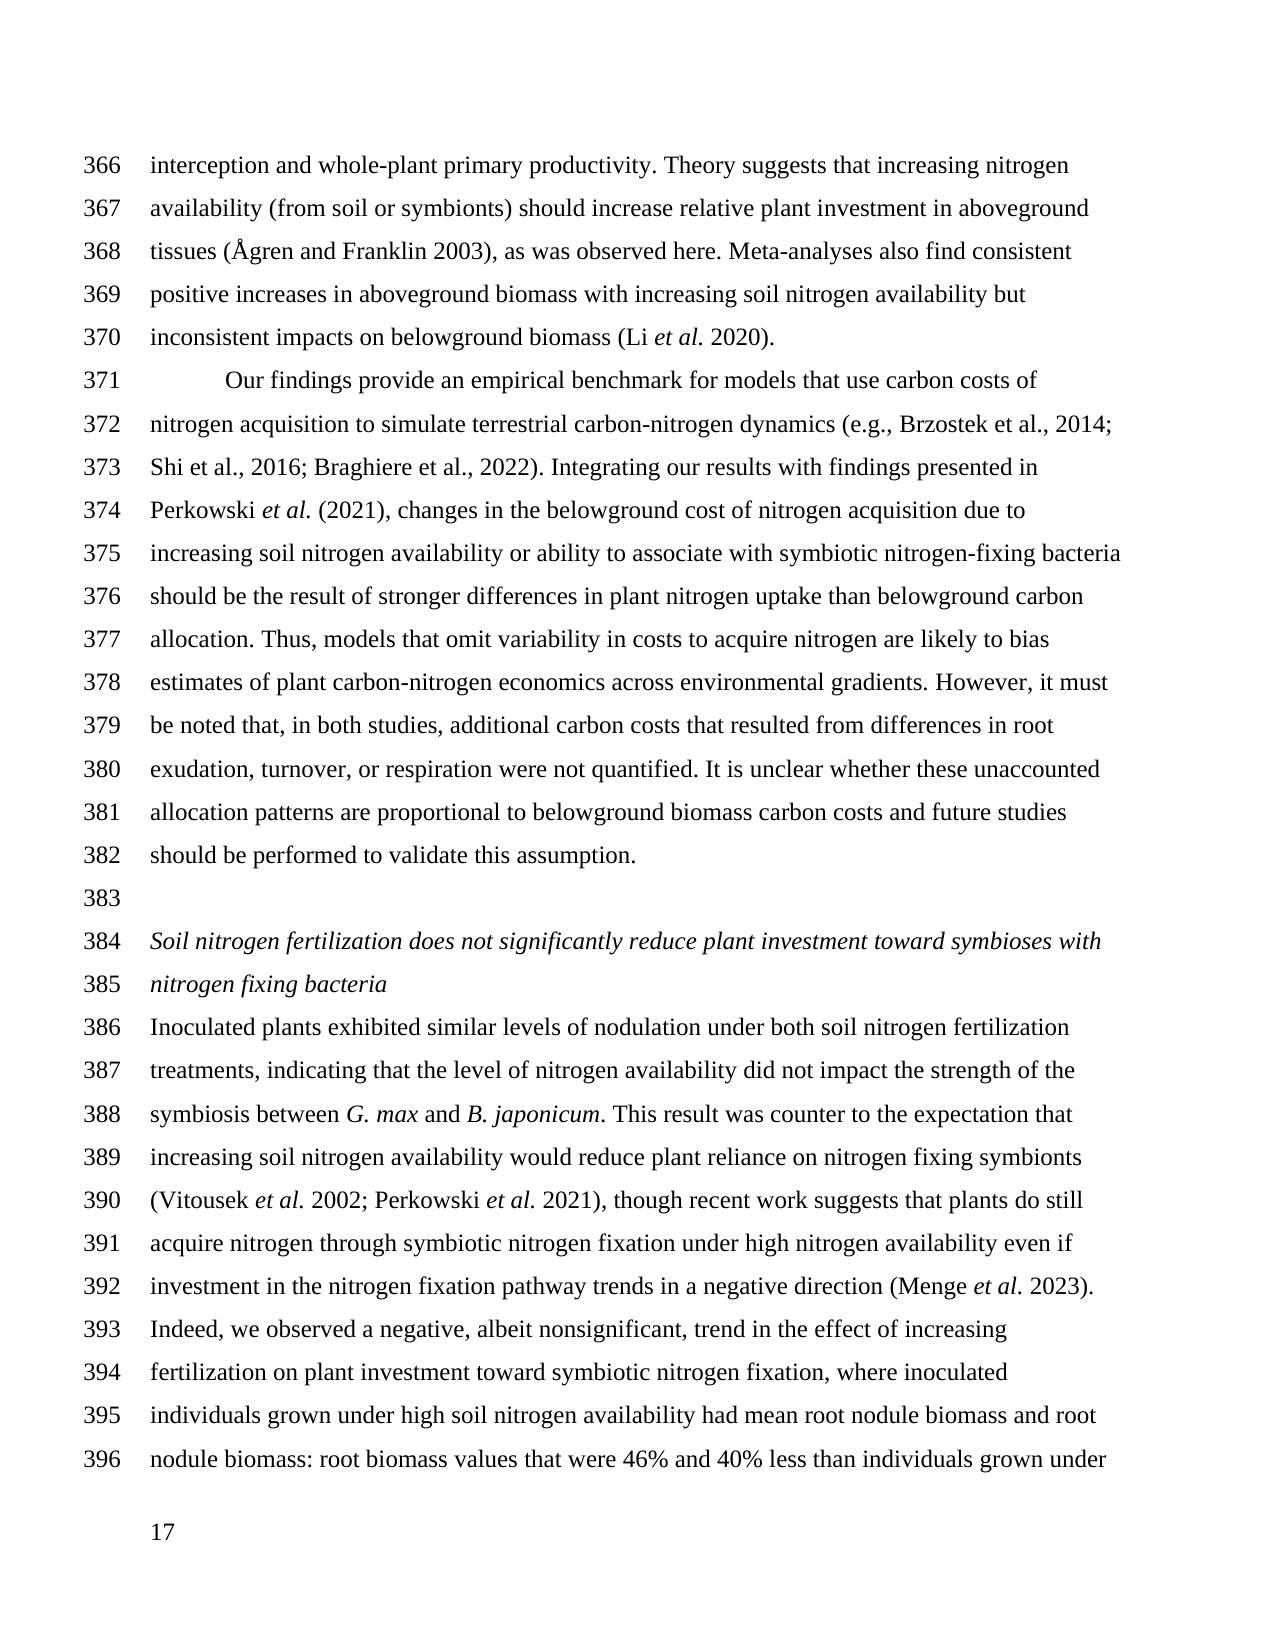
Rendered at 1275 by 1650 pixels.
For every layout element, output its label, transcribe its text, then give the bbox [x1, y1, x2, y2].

text Our findings provide an empirical benchmark for models that use carbon costs of nitrogen acquisition to simulate terrestrial carbon-nitrogen dynamics (e.g., . Integrating our results with findings presented in , changes in the belowground cost of nitrogen acquisition due to increasing soil nitrogen availability or ability to associate with symbiotic nitrogen-fixing bacteria should be the result of stronger differences in plant nitrogen uptake than belowground carbon allocation. Thus, models that omit variability in costs to acquire nitrogen are likely to bias estimates of plant carbon-nitrogen economics across environmental gradients. However, it must be noted that, in both studies, additional carbon costs that resulted from differences in root exudation, turnover, or respiration were not quantified. It is unclear whether these unaccounted allocation patterns are proportional to belowground biomass carbon costs and future studies should be performed to validate this assumption. [150, 366, 1125, 869]
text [150, 1012, 1125, 1472]
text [150, 150, 1125, 351]
text Soil nitrogen fertilization does not significantly reduce plant investment toward symbioses with nitrogen fixing bacteria [150, 926, 1125, 998]
